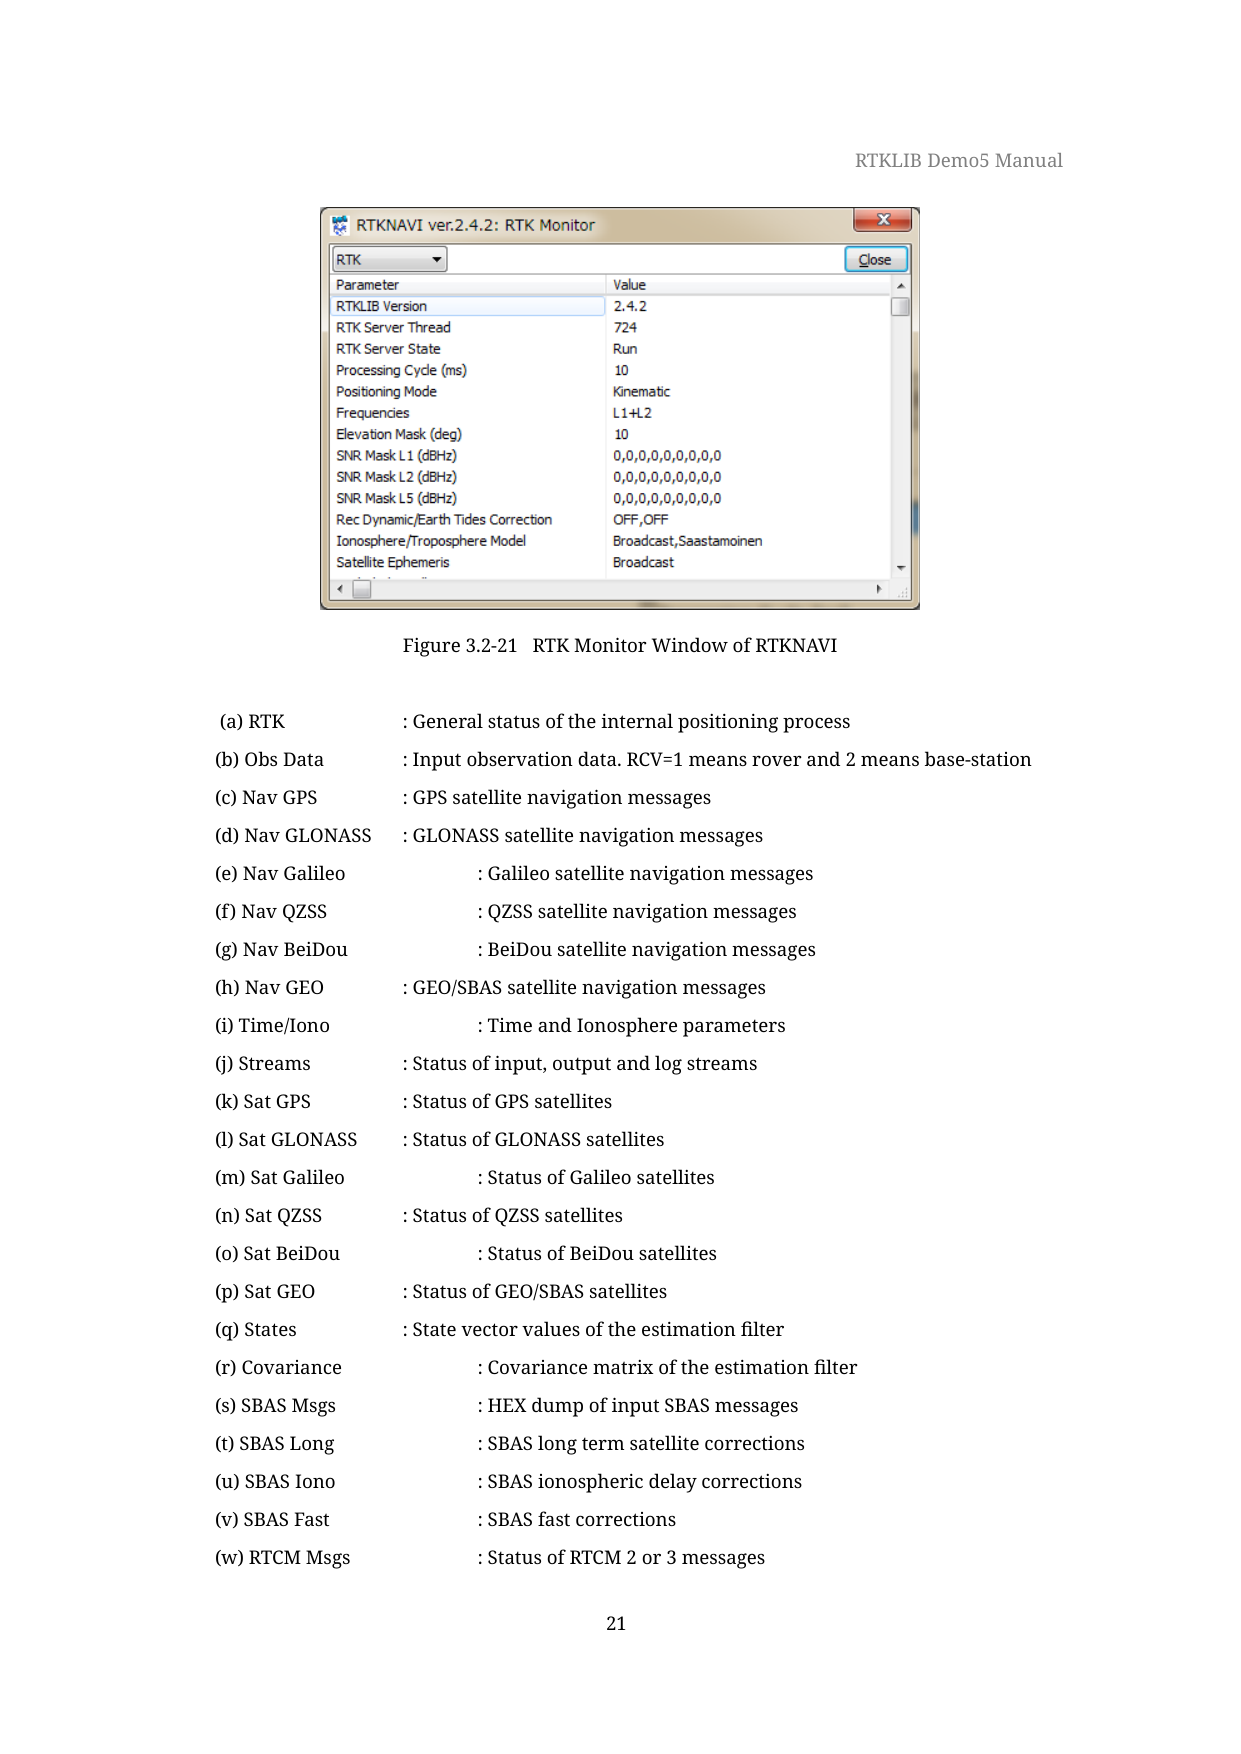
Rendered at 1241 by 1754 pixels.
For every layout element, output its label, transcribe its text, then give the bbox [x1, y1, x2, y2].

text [215, 702, 1063, 1576]
picture [320, 207, 920, 610]
text Figure 3.2-21 RTK Monitor Window of RTKNAVI [177, 626, 1063, 664]
